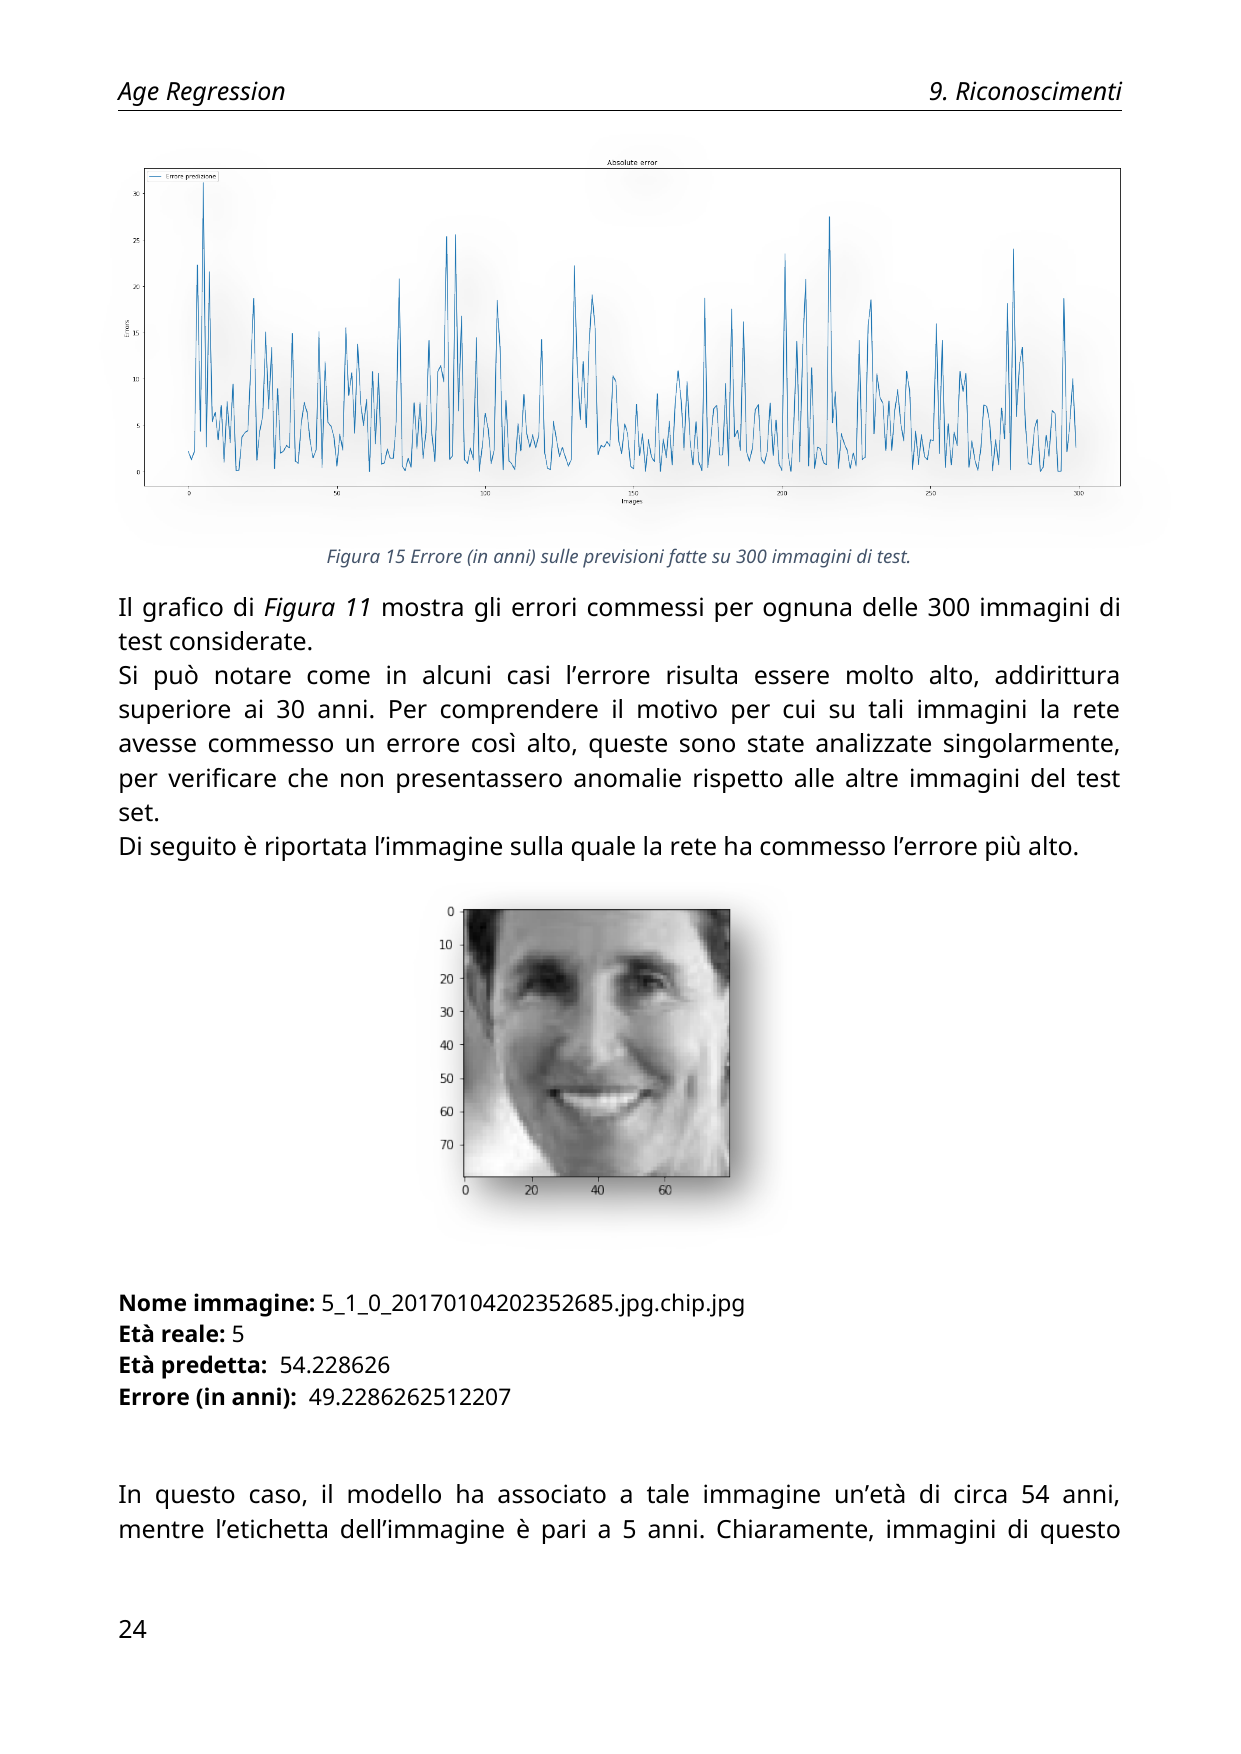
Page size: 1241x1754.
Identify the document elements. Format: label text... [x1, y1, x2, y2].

picture [430, 898, 738, 1206]
text Di seguito è riportata l’immagine sulla quale la rete ha commesso l’errore più alto. [118, 828, 1122, 862]
text Età reale: 5 [118, 1318, 1122, 1349]
text Errore (in anni): 49.2286262512207 [118, 1381, 1122, 1412]
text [118, 1477, 1122, 1545]
text Figura 15 Errore (in anni) sulle previsioni fatte su 300 immagini di test. [118, 543, 1122, 569]
picture [120, 155, 1124, 508]
text Età predetta: 54.228626 [118, 1349, 1122, 1381]
text Il grafico di Figura 11 mostra gli errori commessi per ognuna delle 300 immagini di test considerate. [118, 590, 1122, 658]
text Si può notare come in alcuni casi l’errore risulta essere molto alto, addirittura superiore ai 30 anni. Per comprendere il motivo per cui su tali immagini la rete avesse commesso un errore così alto, queste sono state analizzate singolarmente, per verificare che non presentassero anomalie rispetto alle altre immagini del test set. [118, 658, 1122, 828]
text Nome immagine: 5_1_0_20170104202352685.jpg.chip.jpg [118, 1287, 1122, 1318]
